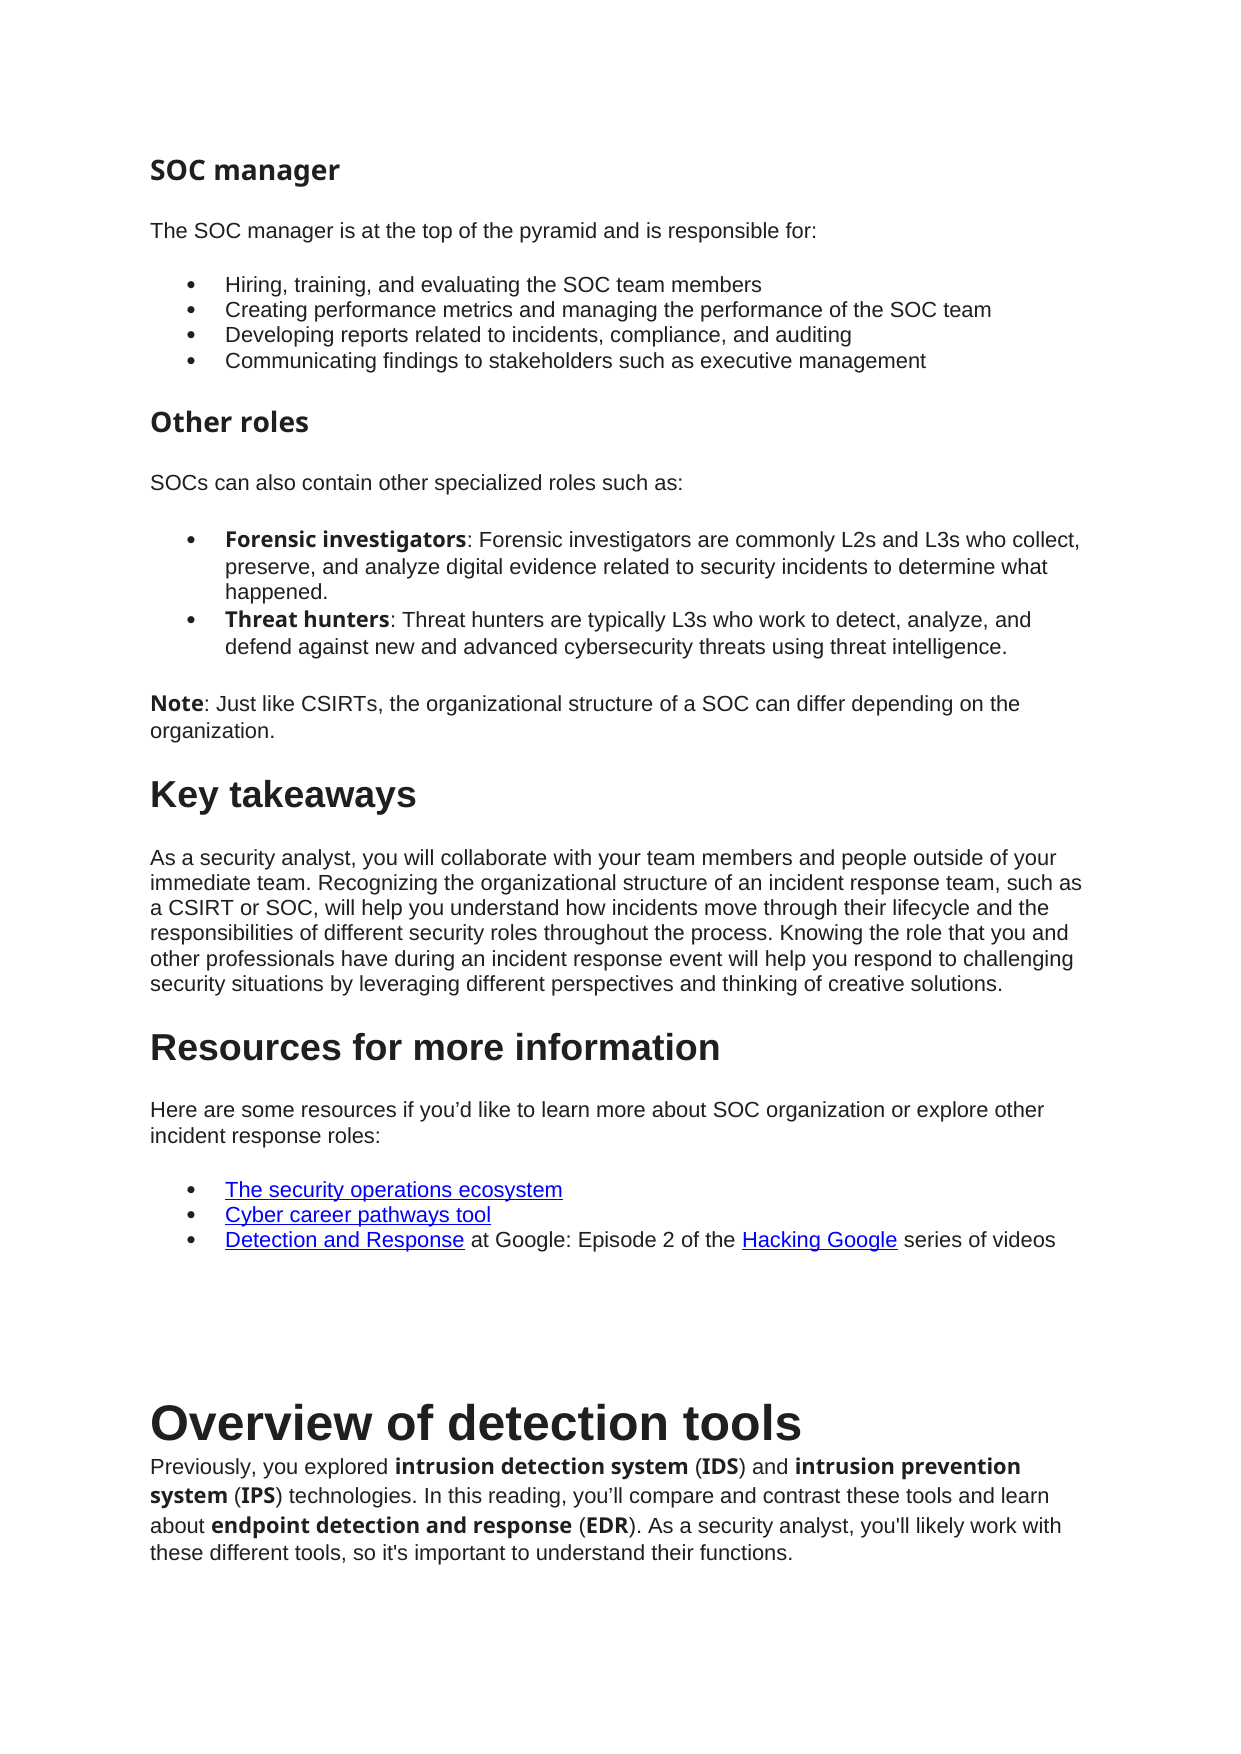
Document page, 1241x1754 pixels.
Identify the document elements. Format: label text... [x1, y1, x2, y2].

text SOCs can also contain other specialized roles such as: [150, 469, 1090, 494]
list Communicating findings to stakeholders such as executive management [187, 347, 1090, 373]
text Here are some resources if you’d like to learn more about SOC organization or explore other incident response roles: [150, 1097, 1090, 1148]
list The security operations ecosystem [187, 1177, 1090, 1202]
subtitle Overview of detection tools [150, 1393, 1090, 1451]
list Developing reports related to incidents, compliance, and auditing [187, 322, 1090, 347]
text Previously, you explored intrusion detection system (IDS) and intrusion prevention system (IPS) technologies. In this reading, you’ll compare and contrast these tools and learn about endpoint detection and response (EDR). As a security analyst, you'll likely work with these different tools, so it's important to understand their functions. [150, 1451, 1090, 1565]
list Detection and Response at Google: Episode 2 of the Hacking Google series of videos [187, 1227, 1090, 1252]
text Note: Just like CSIRTs, the organizational structure of a SOC can differ depending on the organization. [150, 688, 1090, 743]
text Key takeaways [150, 772, 1090, 815]
text As a security analyst, you will collaborate with your team members and people outside of your immediate team. Recognizing the organizational structure of an incident response team, such as a CSIRT or SOC, will help you understand how incidents move through their lifecycle and the responsibilities of different security roles throughout the process. Knowing the role that you and other professionals have during an incident response event will help you respond to challenging security situations by leveraging different perspectives and thinking of creative solutions. [150, 844, 1090, 996]
list Cyber career pathways tool [187, 1202, 1090, 1227]
list Forensic investigators: Forensic investigators are commonly L2s and L3s who collect, preserve, and analyze digital evidence related to security incidents to determine what happened. [187, 524, 1090, 604]
text SOC manager [150, 150, 1090, 188]
text The SOC manager is at the top of the pyramid and is responsible for: [150, 217, 1090, 243]
text Other roles [150, 402, 1090, 440]
list Creating performance metrics and managing the performance of the SOC team [187, 297, 1090, 322]
text Resources for more information [150, 1025, 1090, 1068]
list Hiring, training, and evaluating the SOC team members [187, 272, 1090, 297]
list Threat hunters: Threat hunters are typically L3s who work to detect, analyze, and defend against new and advanced cybersecurity threats using threat intelligence. [187, 604, 1090, 659]
